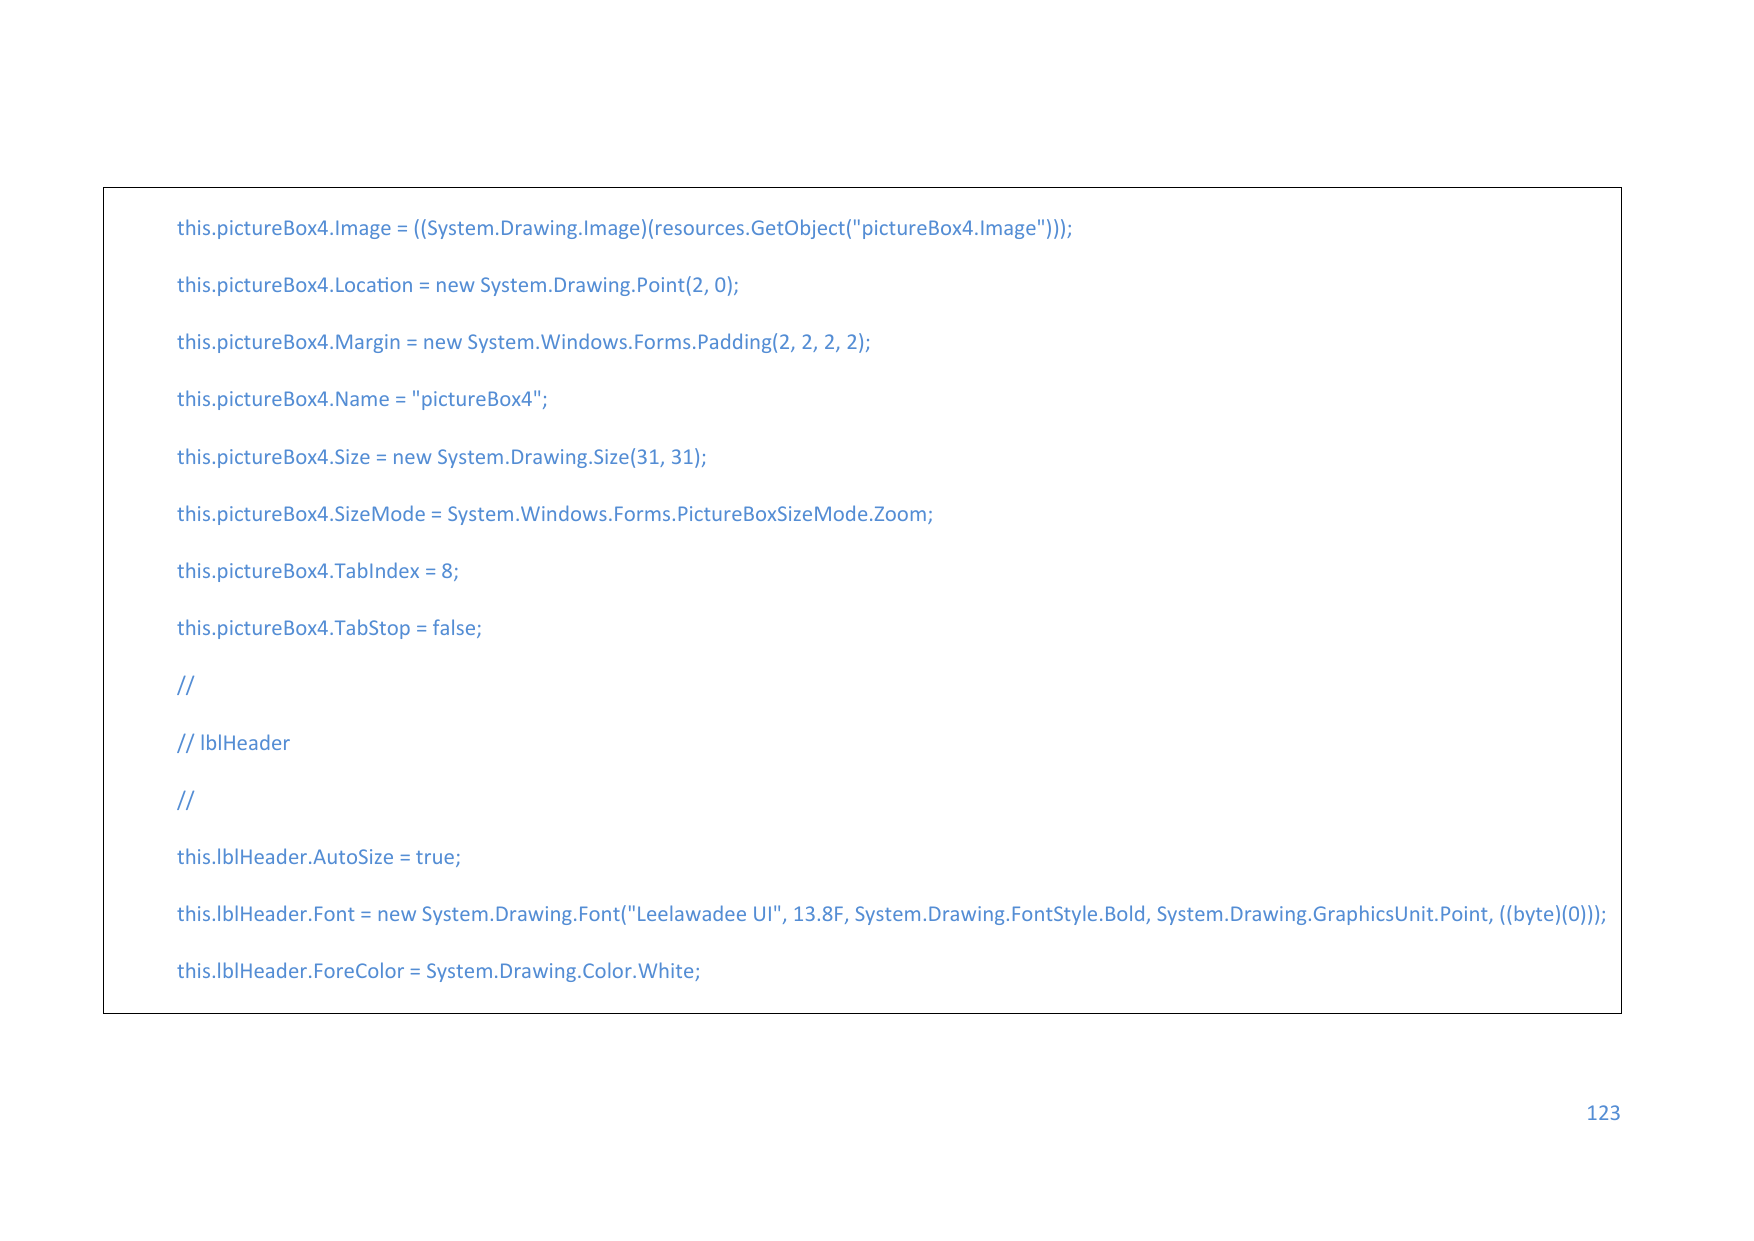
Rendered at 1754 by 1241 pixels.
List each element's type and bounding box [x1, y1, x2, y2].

table_header [104, 188, 1621, 1013]
